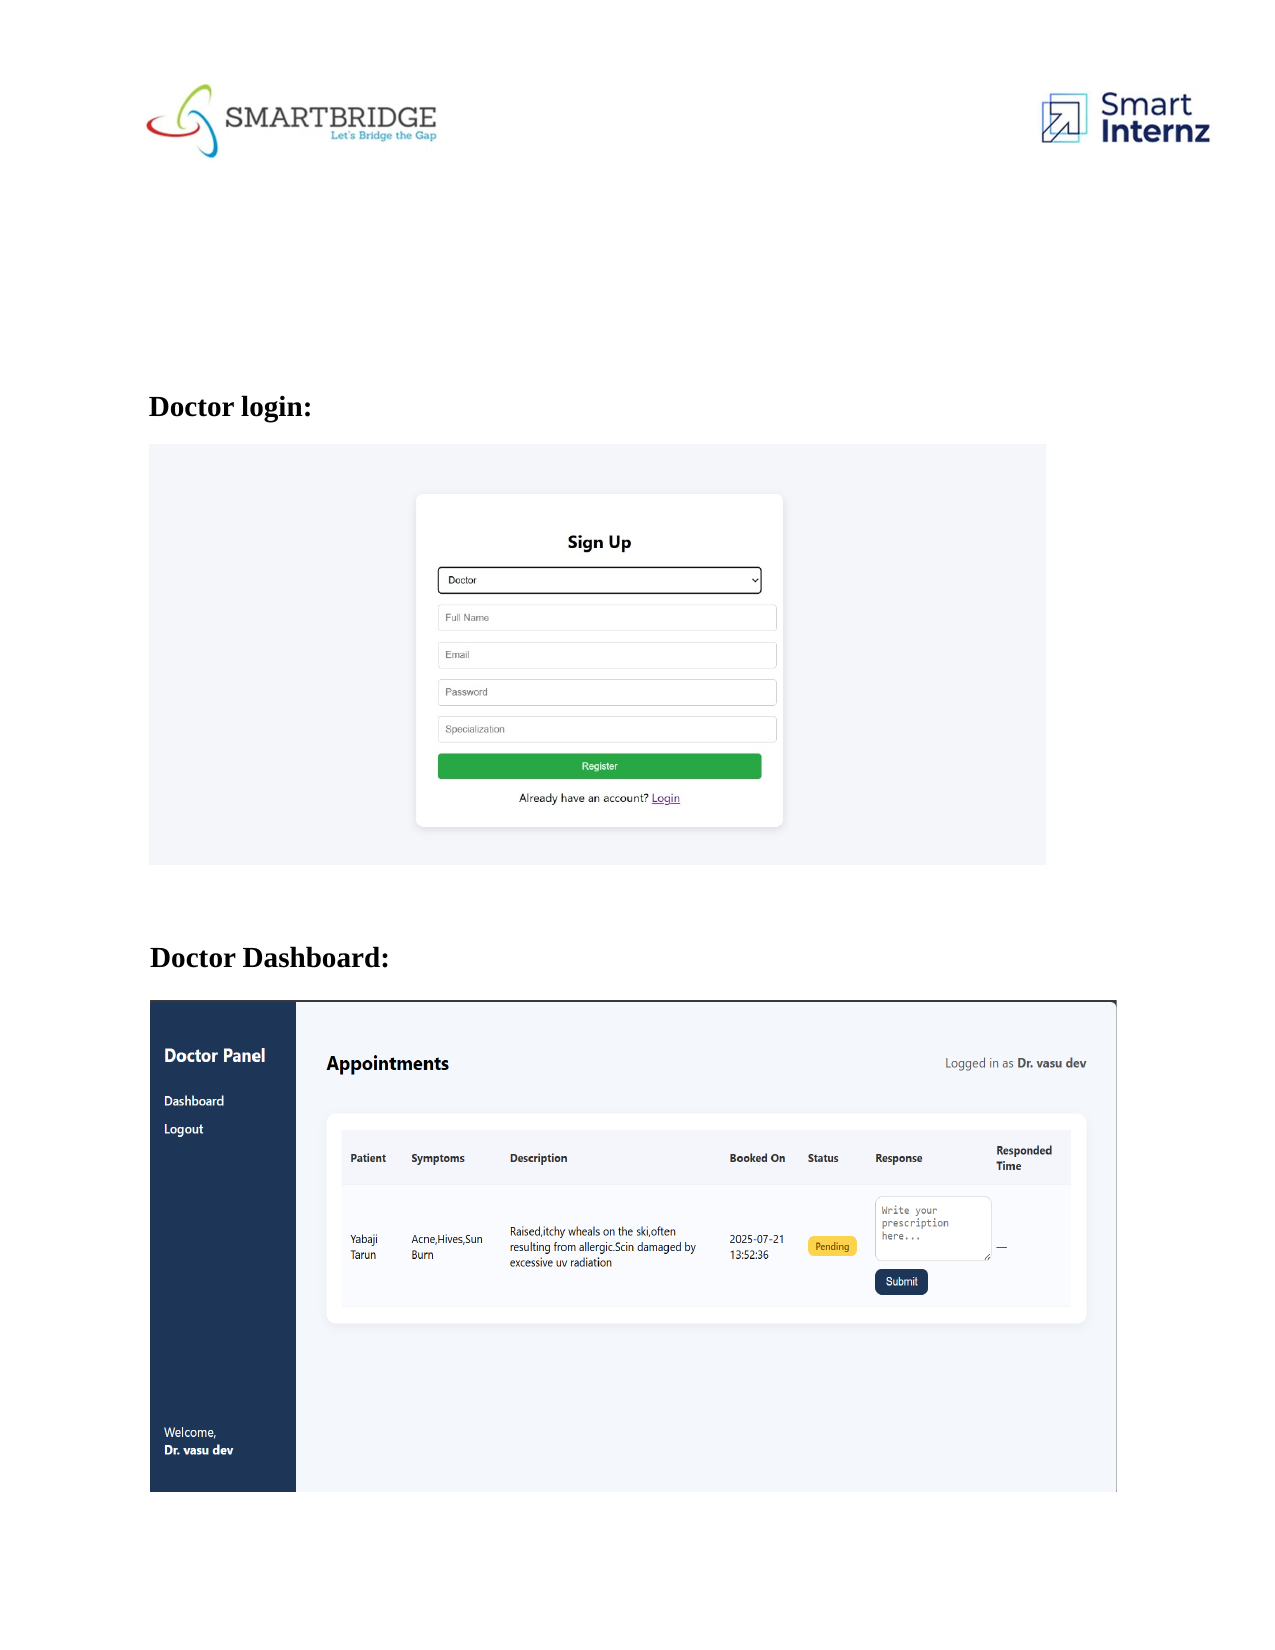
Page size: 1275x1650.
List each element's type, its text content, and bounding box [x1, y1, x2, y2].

text Doctor Dashboard: [150, 941, 1257, 974]
picture [150, 1000, 1117, 1492]
picture [143, 78, 441, 163]
picture [1037, 91, 1215, 143]
text Doctor login: [148, 389, 1119, 422]
picture [148, 444, 1047, 865]
